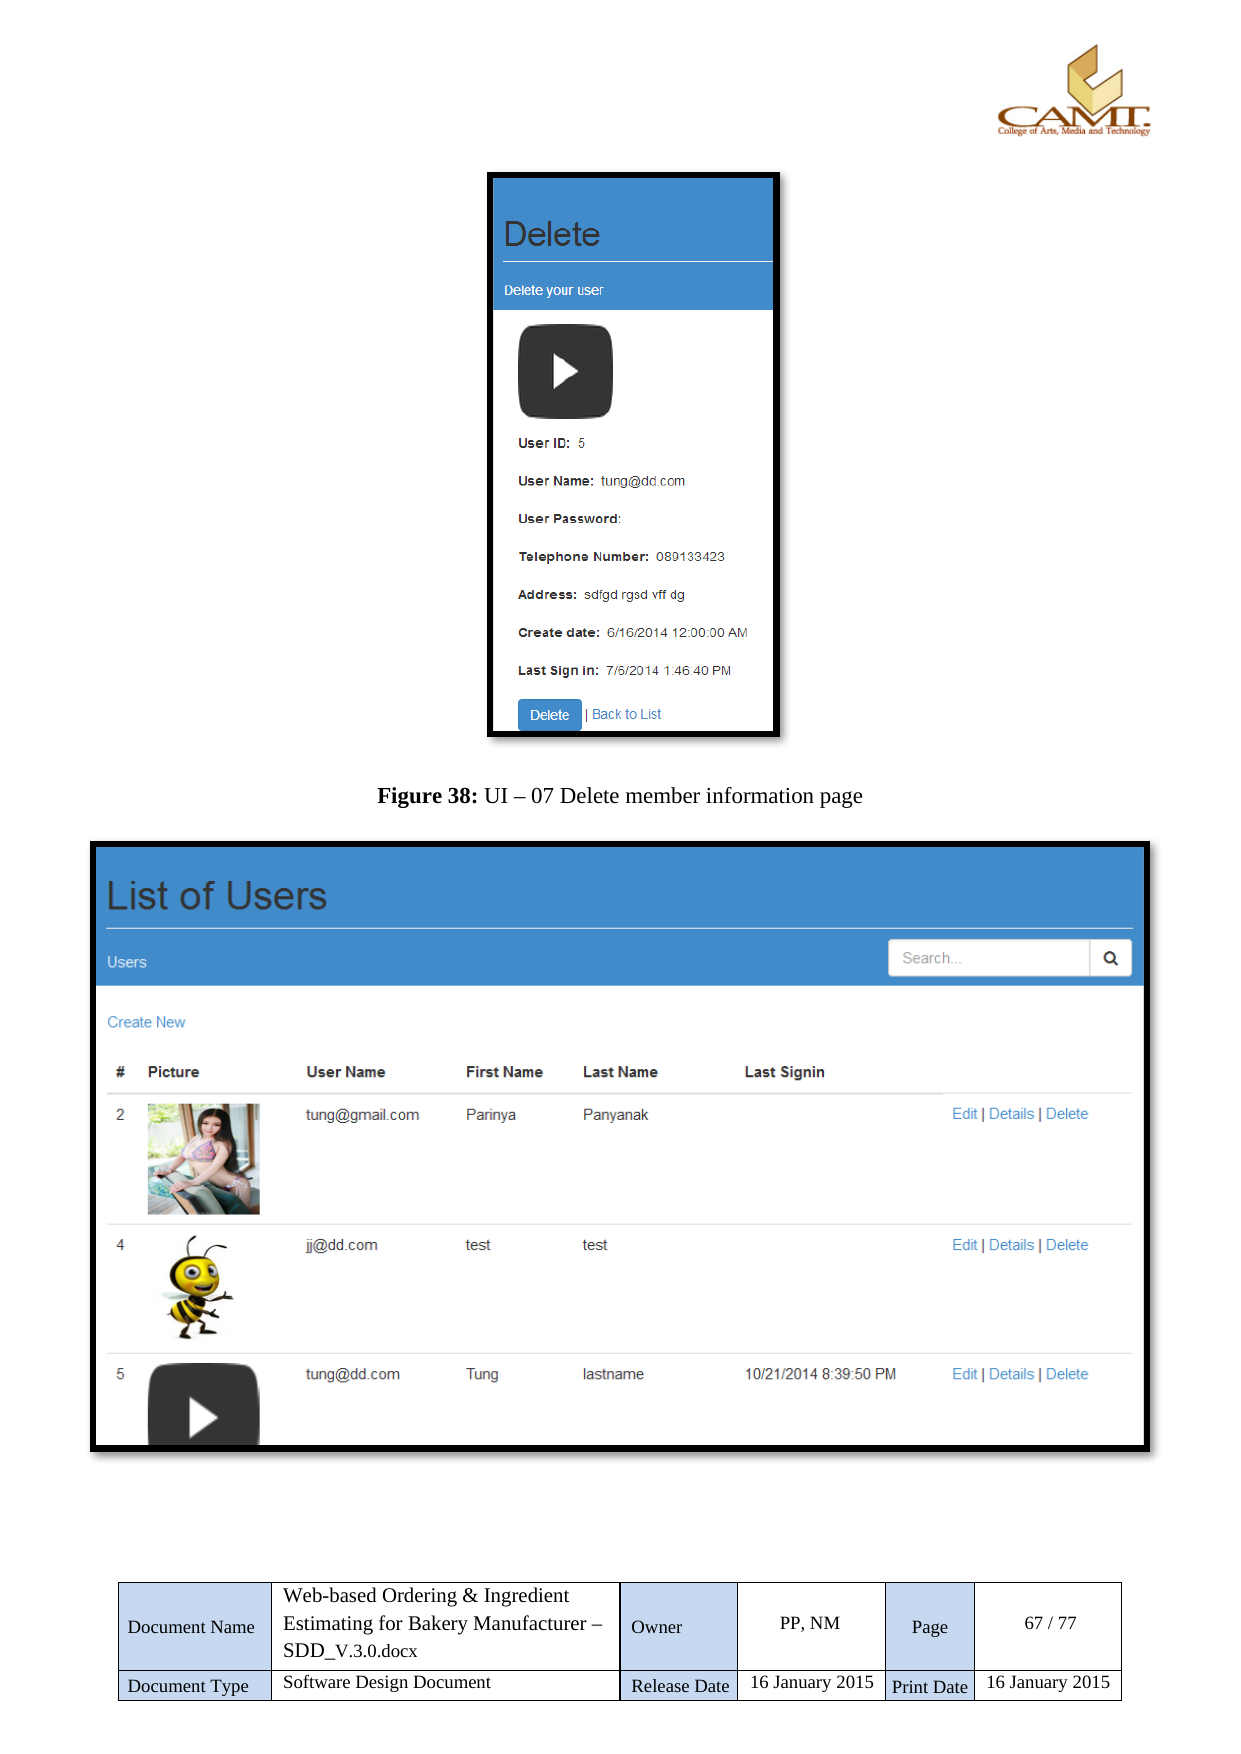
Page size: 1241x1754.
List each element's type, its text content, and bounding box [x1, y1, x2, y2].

picture [96, 847, 1144, 1445]
picture [989, 37, 1155, 138]
picture [493, 178, 773, 731]
list Figure 38: UI – 07 Delete member information page [150, 782, 1090, 809]
